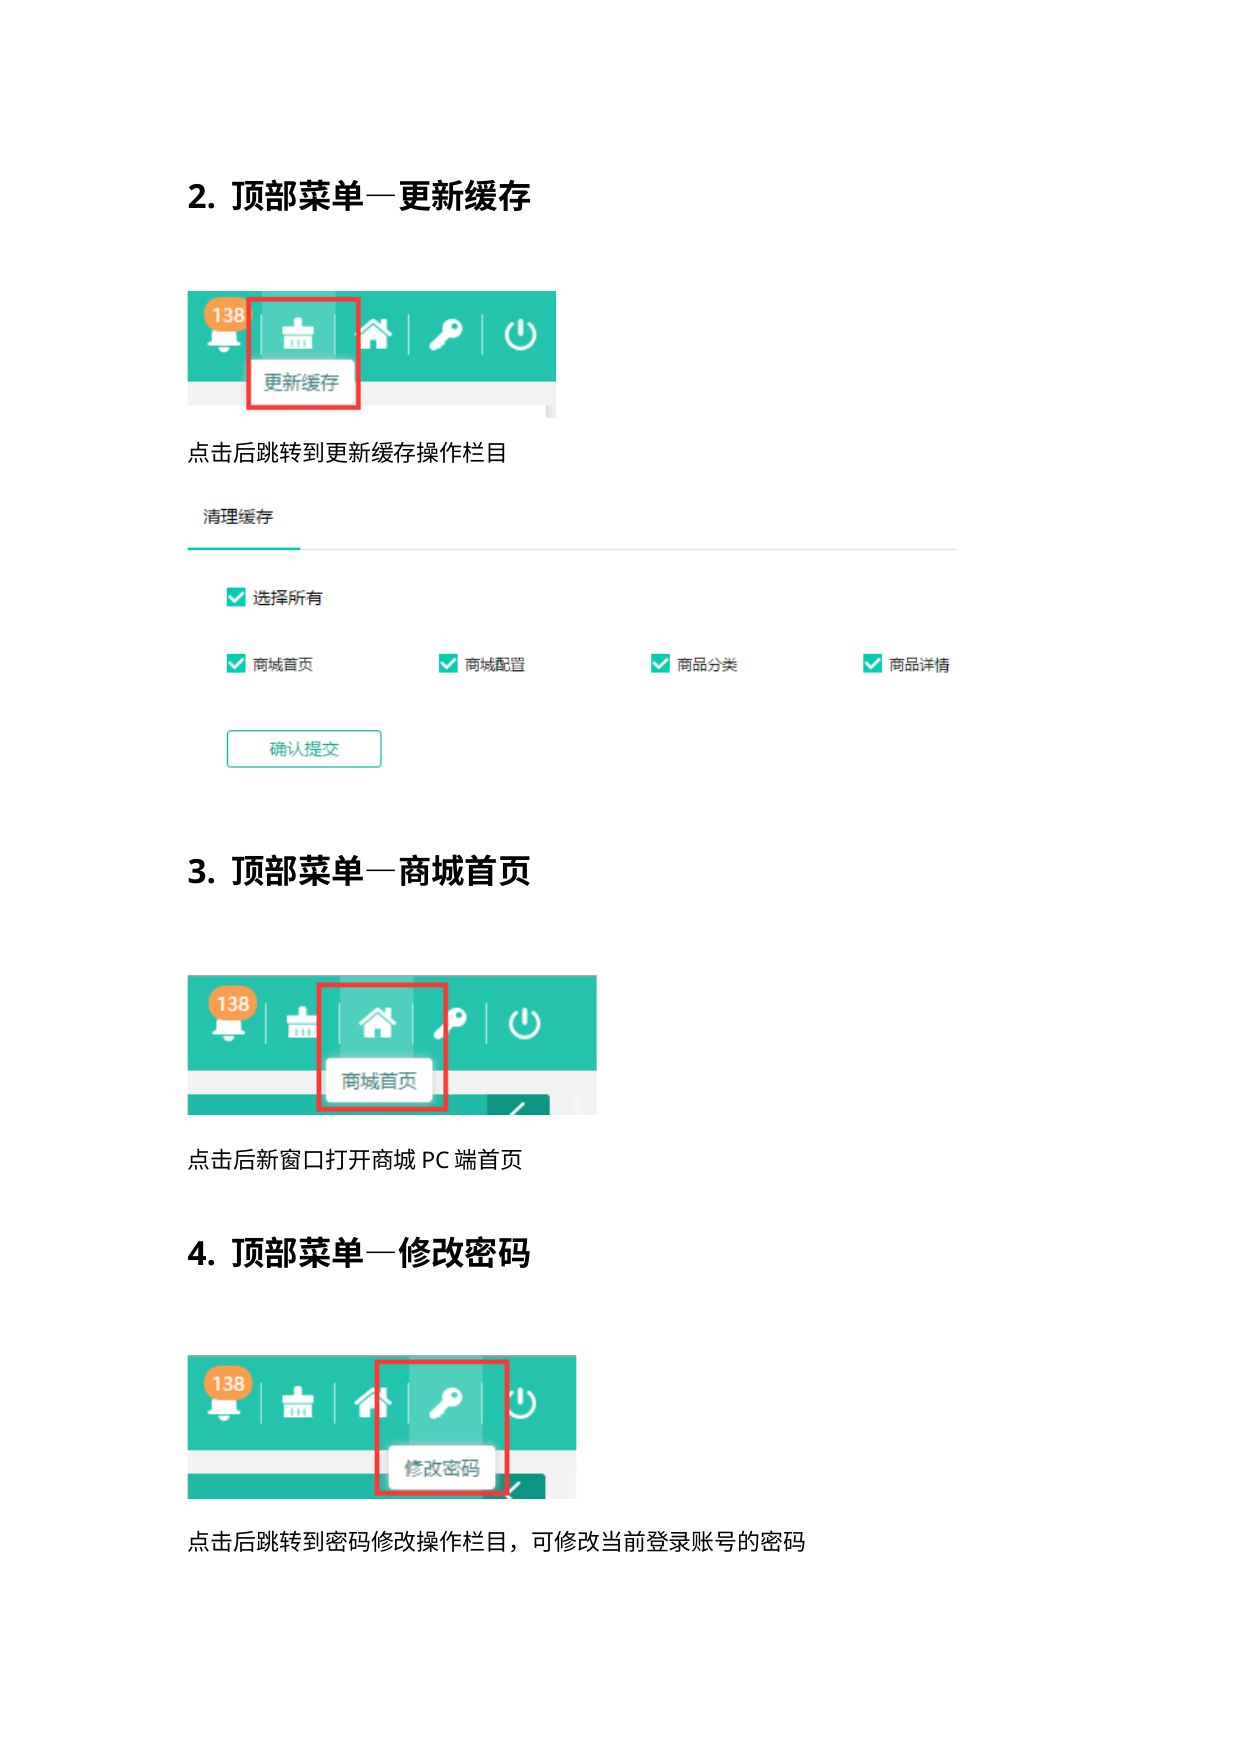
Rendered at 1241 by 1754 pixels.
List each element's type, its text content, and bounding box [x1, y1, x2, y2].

picture [187, 291, 557, 418]
subtitle 顶部菜单—更新缓存 [187, 162, 1053, 227]
text 点击后跳转到更新缓存操作栏目 [187, 419, 1053, 484]
subtitle 顶部菜单—修改密码 [187, 1218, 1053, 1283]
picture [187, 1355, 577, 1499]
picture [187, 489, 957, 804]
picture [187, 975, 597, 1115]
subtitle 顶部菜单—商城首页 [187, 836, 1053, 901]
text 点击后新窗口打开商城PC端首页 [187, 1126, 1053, 1191]
text 点击后跳转到密码修改操作栏目，可修改当前登录账号的密码 [187, 1508, 1053, 1573]
